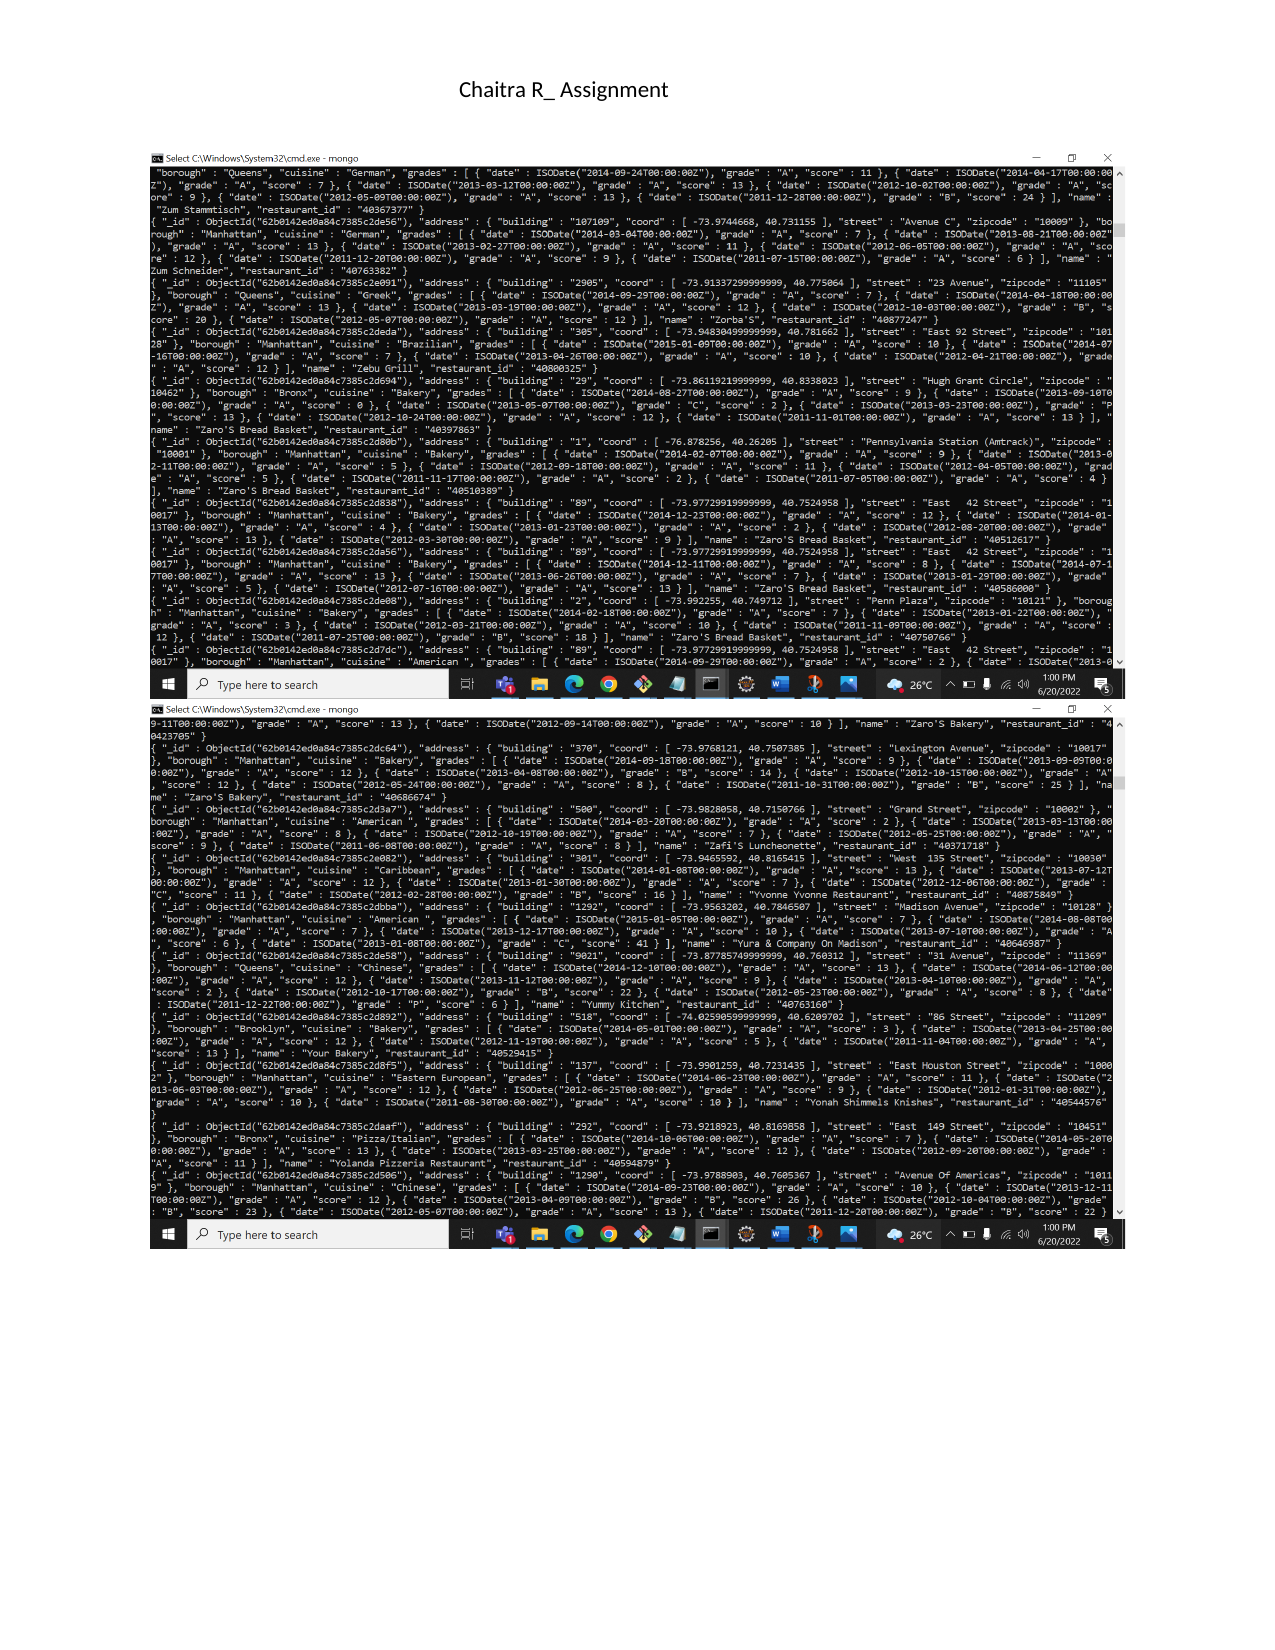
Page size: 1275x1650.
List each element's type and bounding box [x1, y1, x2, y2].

picture [150, 150, 1125, 699]
picture [150, 700, 1125, 1249]
